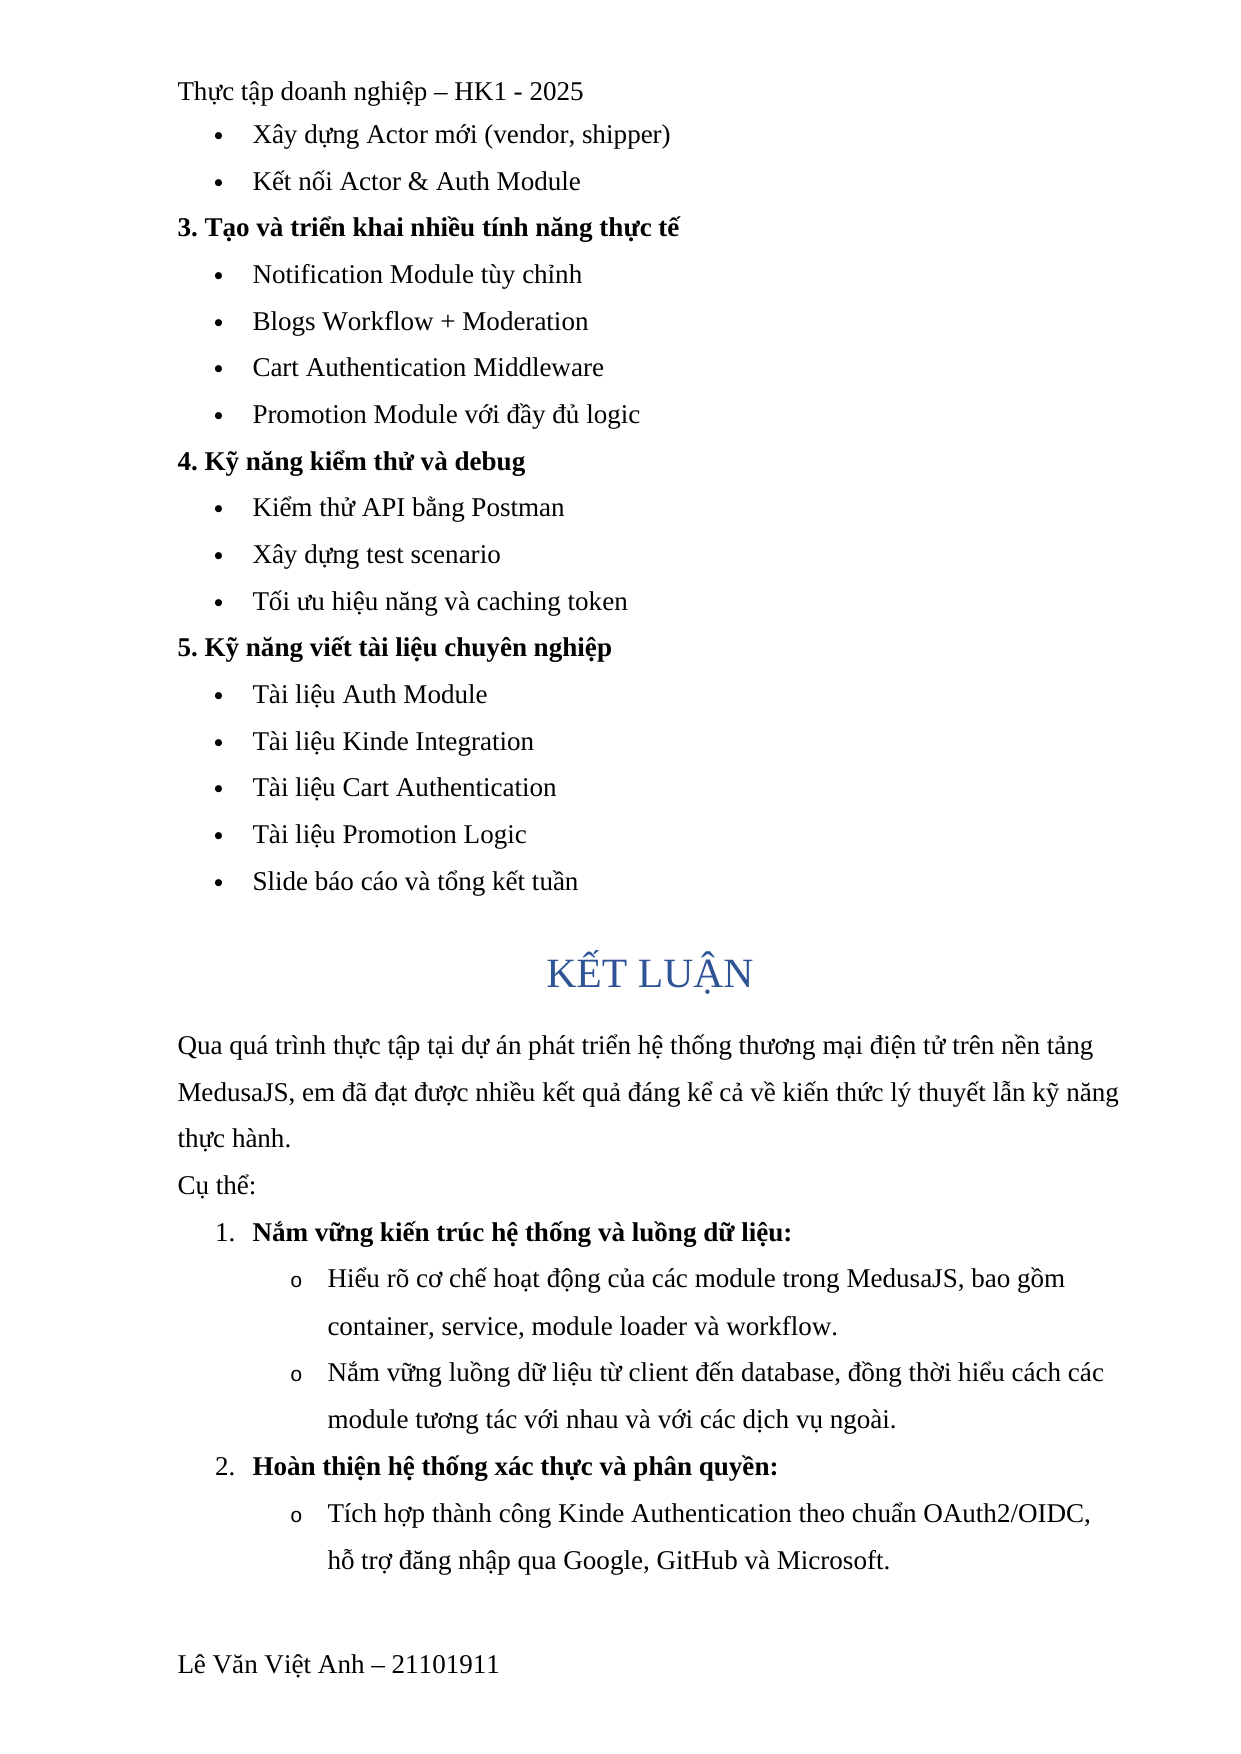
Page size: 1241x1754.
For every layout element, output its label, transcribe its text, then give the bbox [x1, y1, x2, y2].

list Nắm vững luồng dữ liệu từ client đến database, đồng thời hiểu cách các module tương tác với nhau và với các dịch vụ ngoài. [290, 1356, 1122, 1434]
text 4. Kỹ năng kiểm thử và debug [177, 445, 1122, 476]
text Cụ thể: [177, 1169, 1122, 1200]
text 3. Tạo và triển khai nhiều tính năng thực tế [177, 211, 1122, 243]
list Notification Module tùy chỉnh [215, 258, 1122, 289]
list Blogs Workflow + Moderation [215, 305, 1122, 336]
list Tối ưu hiệu năng và caching token [215, 585, 1122, 616]
list Xây dựng Actor mới (vendor, shipper) [215, 118, 1122, 149]
subtitle KẾT LUẬN [177, 949, 1122, 997]
list Nắm vững kiến trúc hệ thống và luồng dữ liệu: [215, 1216, 1122, 1247]
text 5. Kỹ năng viết tài liệu chuyên nghiệp [177, 631, 1122, 663]
list Kiểm thử API bằng Postman [215, 491, 1122, 523]
list Tích hợp thành công Kinde Authentication theo chuẩn OAuth2/OIDC, hỗ trợ đăng nhập qua Google, GitHub và Microsoft. [290, 1497, 1122, 1575]
list Tài liệu Cart Authentication [215, 771, 1122, 803]
list Tài liệu Promotion Logic [215, 818, 1122, 849]
list Promotion Module với đầy đủ logic [215, 398, 1122, 429]
text Qua quá trình thực tập tại dự án phát triển hệ thống thương mại điện tử trên nền tảng MedusaJS, em đã đạt được nhiều kết quả đáng kể cả về kiến thức lý thuyết lẫn kỹ năng thực hành. [177, 1029, 1122, 1154]
list Cart Authentication Middleware [215, 351, 1122, 383]
list Kết nối Actor & Auth Module [215, 165, 1122, 196]
list Slide báo cáo và tổng kết tuần [215, 865, 1122, 896]
list Hiểu rõ cơ chế hoạt động của các module trong MedusaJS, bao gồm container, service, module loader và workflow. [290, 1262, 1122, 1341]
list Tài liệu Kinde Integration [215, 725, 1122, 756]
list Hoàn thiện hệ thống xác thực và phân quyền: [215, 1450, 1122, 1481]
list Xây dựng test scenario [215, 538, 1122, 569]
list Tài liệu Auth Module [215, 678, 1122, 709]
